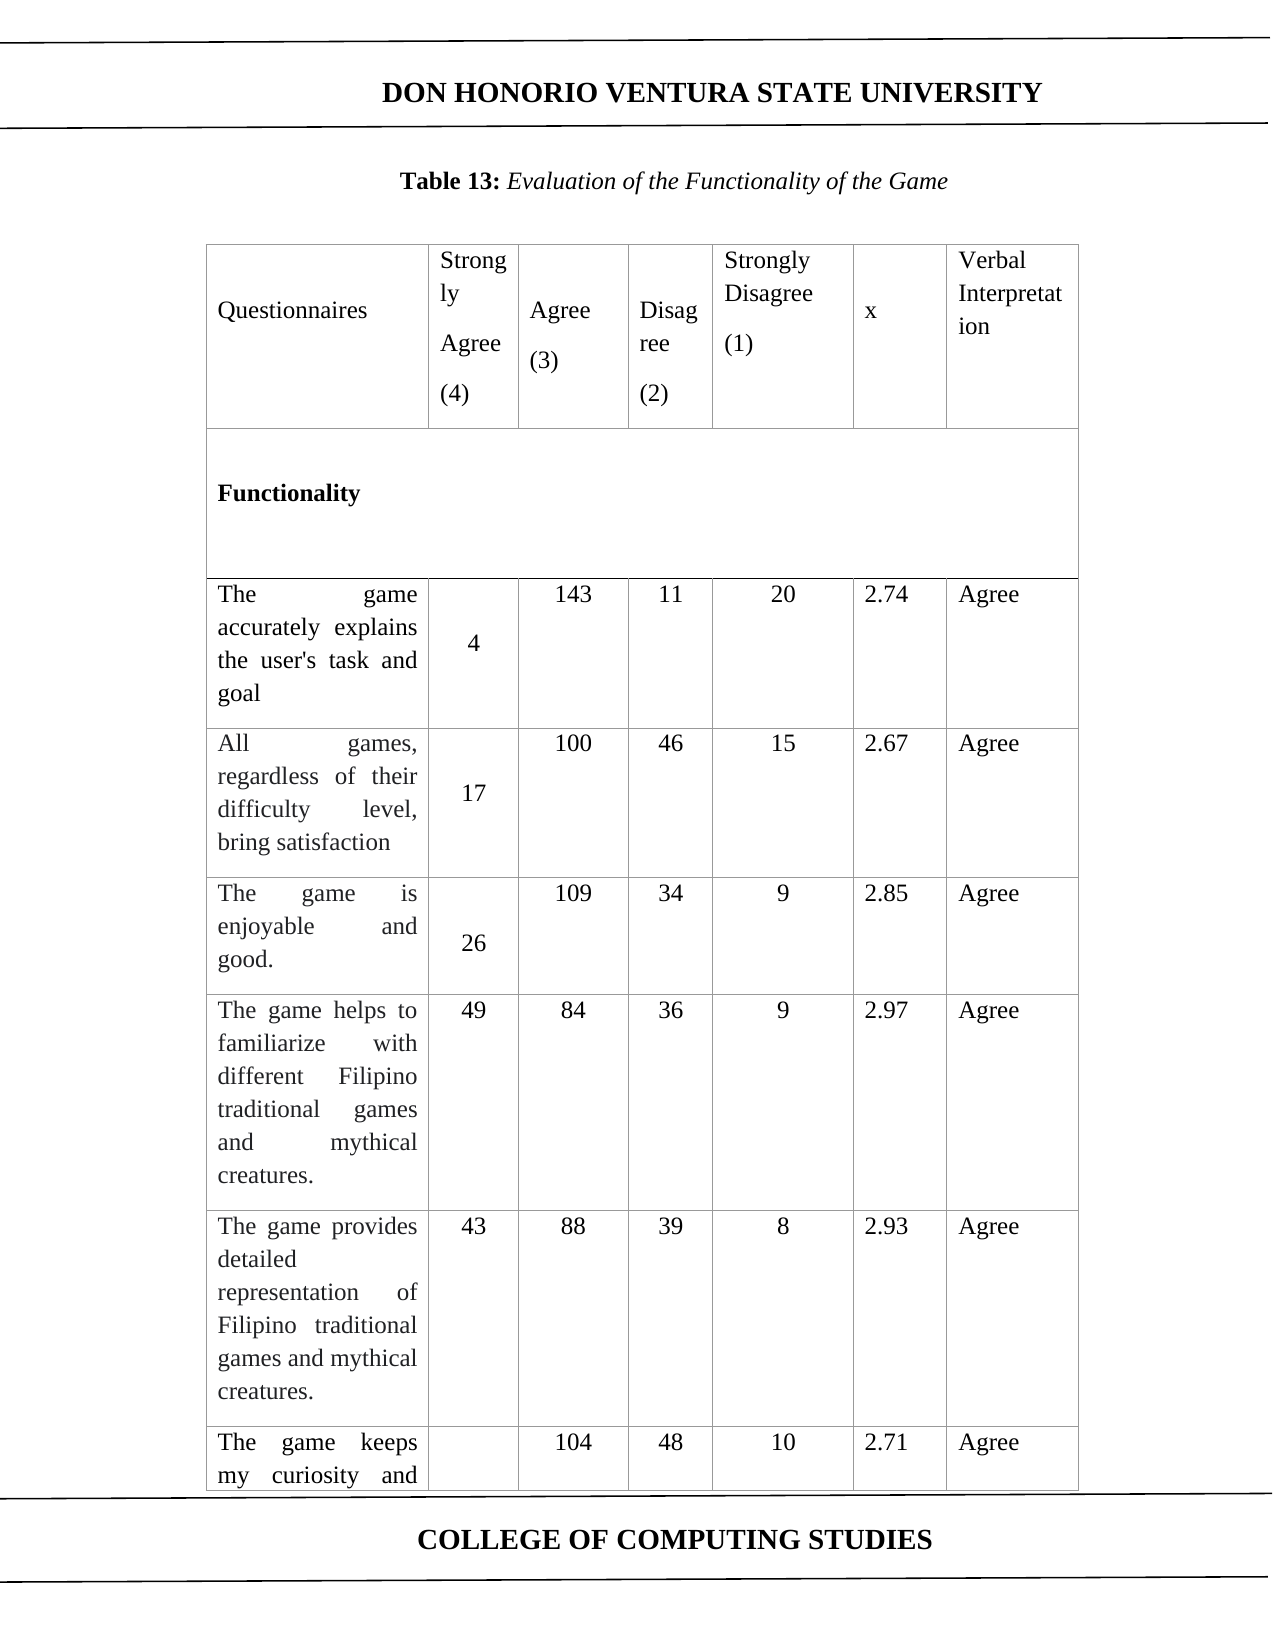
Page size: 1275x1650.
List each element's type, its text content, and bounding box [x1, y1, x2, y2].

table_cell The game provides detailed representation of Filipino traditional games and mythical creatures. [207, 1211, 428, 1426]
table_cell 84 [519, 995, 628, 1210]
table_cell 39 [629, 1211, 712, 1426]
table_cell 143 [519, 579, 628, 727]
table_cell 16 [429, 1427, 518, 1489]
table_cell 8 [713, 1211, 853, 1426]
table_header Questionnaires [207, 245, 428, 427]
table_cell 26 [429, 878, 518, 994]
table_cell 9 [713, 878, 853, 994]
table_cell 4 [429, 579, 518, 727]
table_cell Agree [947, 995, 1078, 1210]
table_cell 48 [629, 1427, 712, 1489]
table_header Agree (3) [519, 245, 628, 427]
table_cell Agree [947, 729, 1078, 877]
table_cell 2.97 [854, 995, 946, 1210]
table_header Strongly Agree (4) [429, 245, 518, 427]
table_cell Agree [947, 579, 1078, 727]
table_header Disagree (2) [629, 245, 712, 427]
table_cell 2.67 [854, 729, 946, 877]
table_cell 49 [429, 995, 518, 1210]
table_cell 9 [713, 995, 853, 1210]
table_cell 88 [519, 1211, 628, 1426]
table_cell The game is enjoyable and good. [207, 878, 428, 994]
table_cell 2.85 [854, 878, 946, 994]
table_header Strongly Disagree (1) [713, 245, 853, 427]
table_cell 36 [629, 995, 712, 1210]
table_cell 17 [429, 729, 518, 877]
table_cell 20 [713, 579, 853, 727]
table_cell 100 [519, 729, 628, 877]
text Table 13: Evaluation of the Functionality of the Game [225, 166, 1125, 195]
table_cell 104 [519, 1427, 628, 1489]
table_cell 15 [713, 729, 853, 877]
table_cell Agree [947, 878, 1078, 994]
table_cell 10 [713, 1427, 853, 1489]
table_cell 109 [519, 878, 628, 994]
table_cell 34 [629, 878, 712, 994]
table_cell Functionality [207, 429, 1078, 578]
table_cell 2.71 [854, 1427, 946, 1489]
table_cell 46 [629, 729, 712, 877]
table_header x [854, 245, 946, 427]
table_header Verbal Interpretation [947, 245, 1078, 427]
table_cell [207, 1427, 428, 1489]
table_cell 2.74 [854, 579, 946, 727]
table_cell 11 [629, 579, 712, 727]
table_cell The game accurately explains the user's task and goal [207, 579, 428, 727]
table_cell Agree [947, 1427, 1078, 1489]
table_cell 43 [429, 1211, 518, 1426]
table_cell Agree [947, 1211, 1078, 1426]
table_cell 2.93 [854, 1211, 946, 1426]
table_cell The game helps to familiarize with different Filipino traditional games and mythical creatures. [207, 995, 428, 1210]
table_cell All games, regardless of their difficulty level, bring satisfaction [207, 729, 428, 877]
